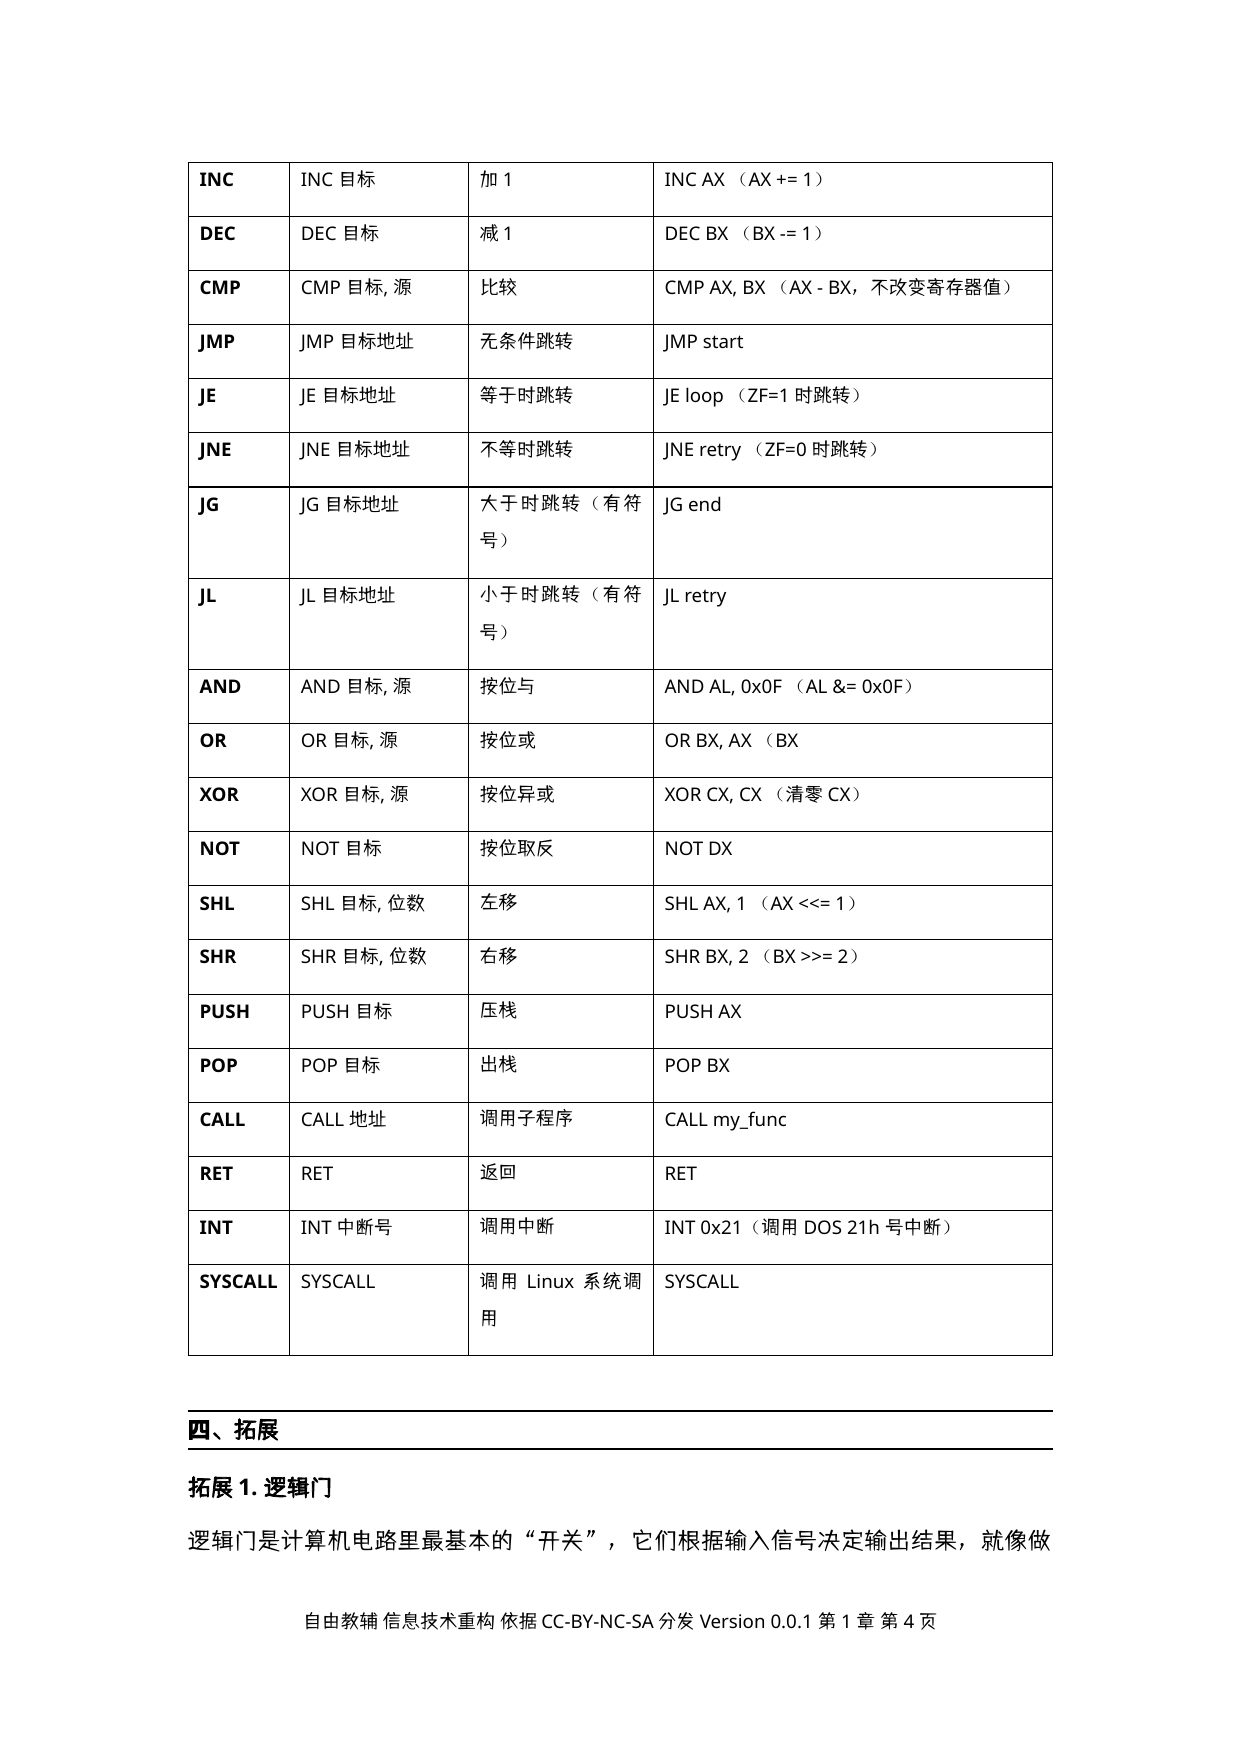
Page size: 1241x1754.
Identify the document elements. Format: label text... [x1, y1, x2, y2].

table_cell INC [189, 163, 289, 216]
table_cell PUSH AX [654, 995, 1052, 1047]
table_cell DEC [189, 217, 289, 270]
table_cell AND 目标, 源 [290, 670, 468, 723]
table_cell INT [189, 1211, 289, 1264]
table_cell JG 目标地址 [290, 488, 468, 578]
table_cell RET [654, 1157, 1052, 1210]
table_cell POP [189, 1049, 289, 1102]
table_cell JG end [654, 488, 1052, 578]
table_cell 返回 [469, 1157, 653, 1210]
table_cell 压栈 [469, 995, 653, 1047]
table_cell SHR [189, 940, 289, 993]
table_cell XOR CX, CX （清零 CX） [654, 778, 1052, 831]
table_cell POP 目标 [290, 1049, 468, 1102]
table_cell CMP [189, 271, 289, 324]
table_cell RET [189, 1157, 289, 1210]
table_cell SYSCALL [654, 1265, 1052, 1355]
table_cell INT 0x21（调用 DOS 21h 号中断） [654, 1211, 1052, 1264]
table_cell OR 目标, 源 [290, 724, 468, 777]
table_cell SHL [189, 886, 289, 939]
table_cell XOR [189, 778, 289, 831]
table_cell JE [189, 379, 289, 432]
table_cell SHR 目标, 位数 [290, 940, 468, 993]
table_cell JMP start [654, 325, 1052, 378]
table_cell 不等时跳转 [469, 433, 653, 486]
table_cell 小于时跳转（有符号） [469, 579, 653, 669]
table_cell CALL [189, 1103, 289, 1156]
table_cell DEC 目标 [290, 217, 468, 270]
table_cell JE 目标地址 [290, 379, 468, 432]
table_cell INC AX （AX += 1） [654, 163, 1052, 216]
table_cell JL retry [654, 579, 1052, 669]
table_cell PUSH 目标 [290, 995, 468, 1047]
text 四、拓展 [187, 1411, 1053, 1450]
table_cell JE loop （ZF=1 时跳转） [654, 379, 1052, 432]
table_cell CALL my_func [654, 1103, 1052, 1156]
table_cell 按位取反 [469, 832, 653, 885]
table_cell SYSCALL [189, 1265, 289, 1355]
table_cell AND [189, 670, 289, 723]
table_cell 按位与 [469, 670, 653, 723]
table_cell PUSH [189, 995, 289, 1047]
table_cell JMP [189, 325, 289, 378]
table_cell AND AL, 0x0F （AL &= 0x0F） [654, 670, 1052, 723]
table_cell OR BX, AX （BX [654, 724, 1052, 777]
table_cell INT 中断号 [290, 1211, 468, 1264]
table_cell OR [189, 724, 289, 777]
table_cell 右移 [469, 940, 653, 993]
table_cell NOT 目标 [290, 832, 468, 885]
table_cell POP BX [654, 1049, 1052, 1102]
table_cell NOT DX [654, 832, 1052, 885]
table_cell 按位或 [469, 724, 653, 777]
table_cell RET [290, 1157, 468, 1210]
table_cell JL 目标地址 [290, 579, 468, 669]
table_cell JMP 目标地址 [290, 325, 468, 378]
table_cell 等于时跳转 [469, 379, 653, 432]
table_cell JL [189, 579, 289, 669]
table_cell SHL AX, 1 （AX <<= 1） [654, 886, 1052, 939]
table_cell CALL 地址 [290, 1103, 468, 1156]
table_cell SYSCALL [290, 1265, 468, 1355]
table_cell JNE retry （ZF=0 时跳转） [654, 433, 1052, 486]
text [187, 1524, 1053, 1557]
table_cell INC 目标 [290, 163, 468, 216]
table_cell 减 1 [469, 217, 653, 270]
text 拓展1. 逻辑门 [187, 1471, 1053, 1503]
table_cell 调用子程序 [469, 1103, 653, 1156]
table_cell 按位异或 [469, 778, 653, 831]
table_cell CMP AX, BX （AX - BX，不改变寄存器值） [654, 271, 1052, 324]
table_cell 调用中断 [469, 1211, 653, 1264]
table_cell CMP 目标, 源 [290, 271, 468, 324]
table_cell SHL 目标, 位数 [290, 886, 468, 939]
table_cell SHR BX, 2 （BX >>= 2） [654, 940, 1052, 993]
table_cell JG [189, 488, 289, 578]
table_cell 加 1 [469, 163, 653, 216]
table_cell 比较 [469, 271, 653, 324]
table_cell 左移 [469, 886, 653, 939]
table_cell DEC BX （BX -= 1） [654, 217, 1052, 270]
table_cell 出栈 [469, 1049, 653, 1102]
table_cell 大于时跳转（有符号） [469, 488, 653, 578]
table_cell JNE 目标地址 [290, 433, 468, 486]
table_cell XOR 目标, 源 [290, 778, 468, 831]
table_cell 调用 Linux 系统调用 [469, 1265, 653, 1355]
table_cell JNE [189, 433, 289, 486]
table_cell 无条件跳转 [469, 325, 653, 378]
table_cell NOT [189, 832, 289, 885]
